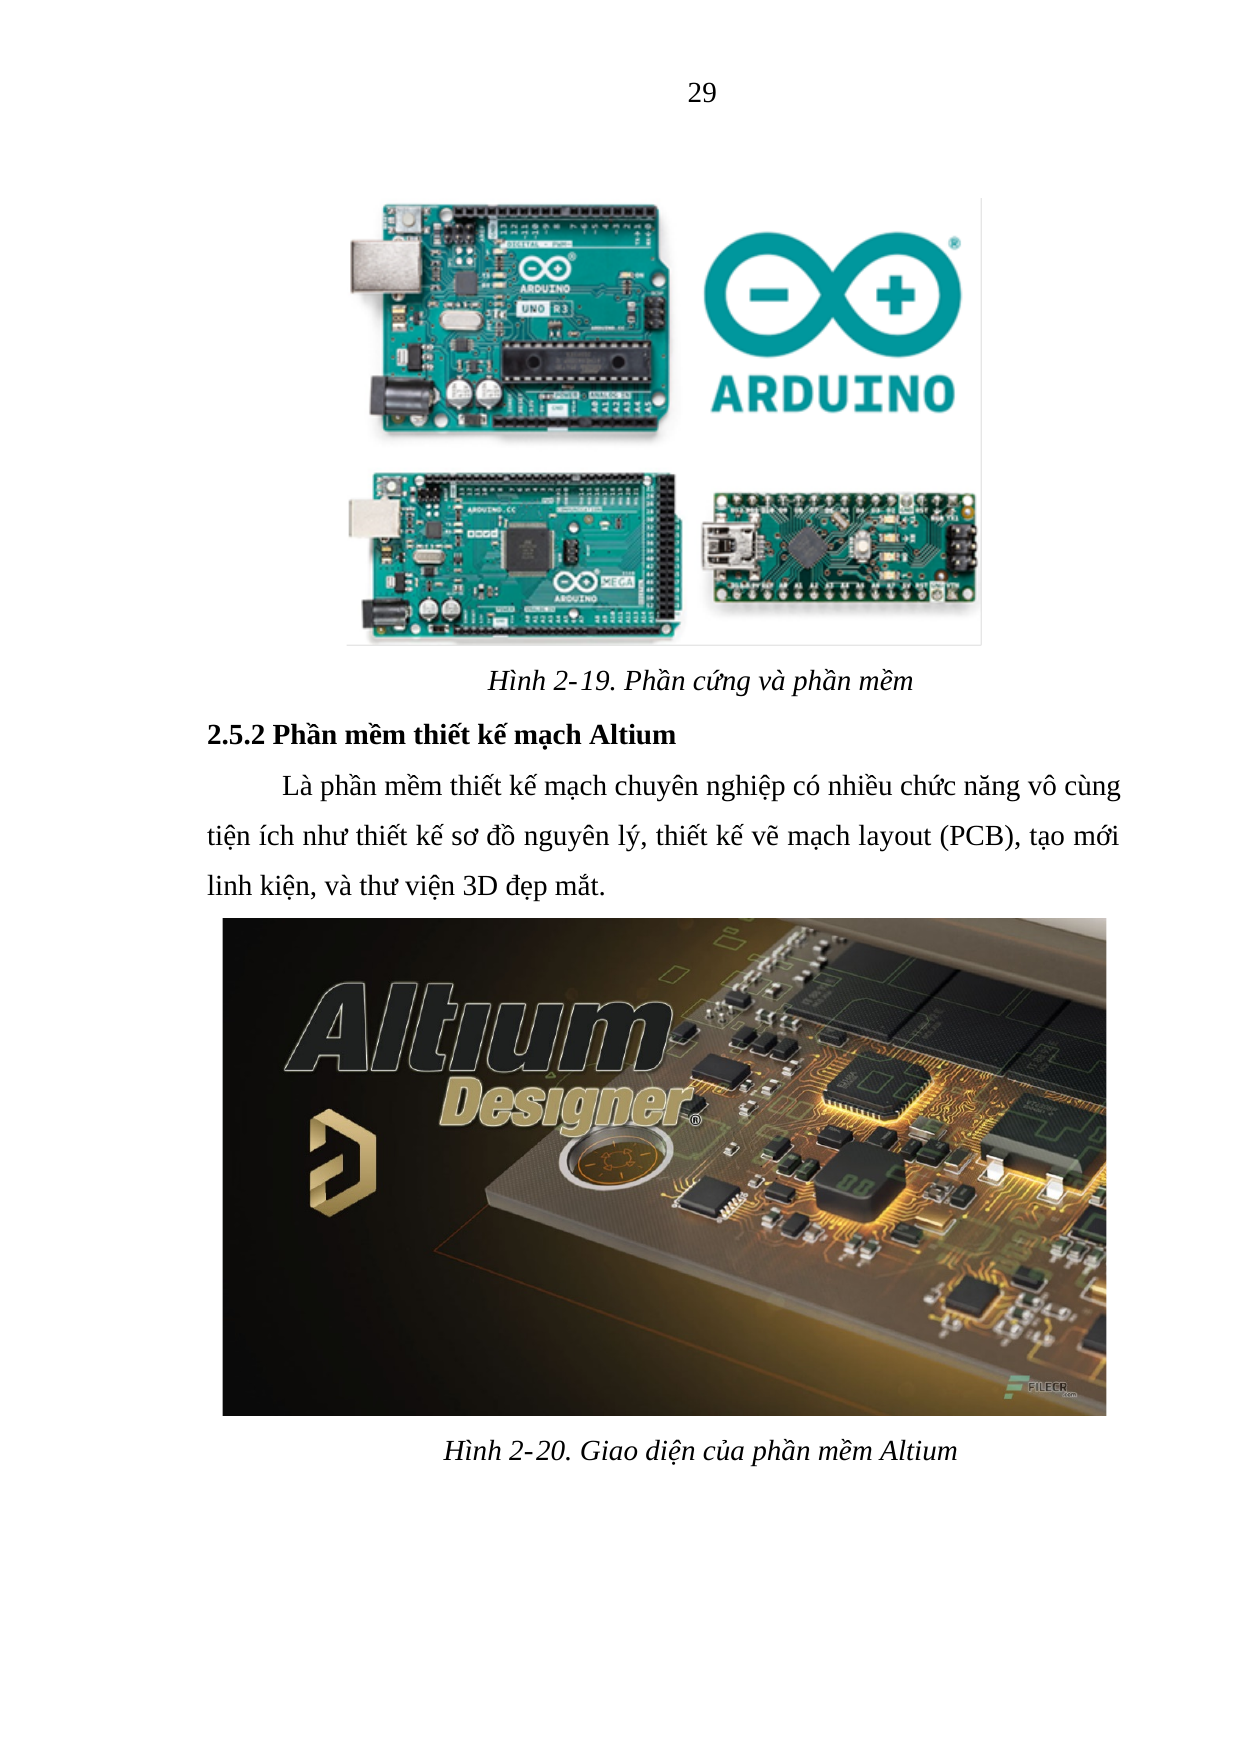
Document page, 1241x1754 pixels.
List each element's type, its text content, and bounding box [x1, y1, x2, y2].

text Hình -. Phần cứng và phần mềm [207, 663, 1122, 697]
picture [222, 918, 1107, 1416]
text Hình -. Giao diện của phần mềm Altium [207, 1433, 1122, 1466]
subtitle Phần mềm thiết kế mạch Altium [207, 717, 1122, 751]
picture [346, 198, 983, 647]
text Là phần mềm thiết kế mạch chuyên nghiệp có nhiều chức năng vô cùng tiện ích như thiết kế sơ đồ nguyên lý, thiết kế vẽ mạch layout (PCB), tạo mới linh kiện, và thư viện 3D đẹp mắt. [207, 768, 1122, 902]
